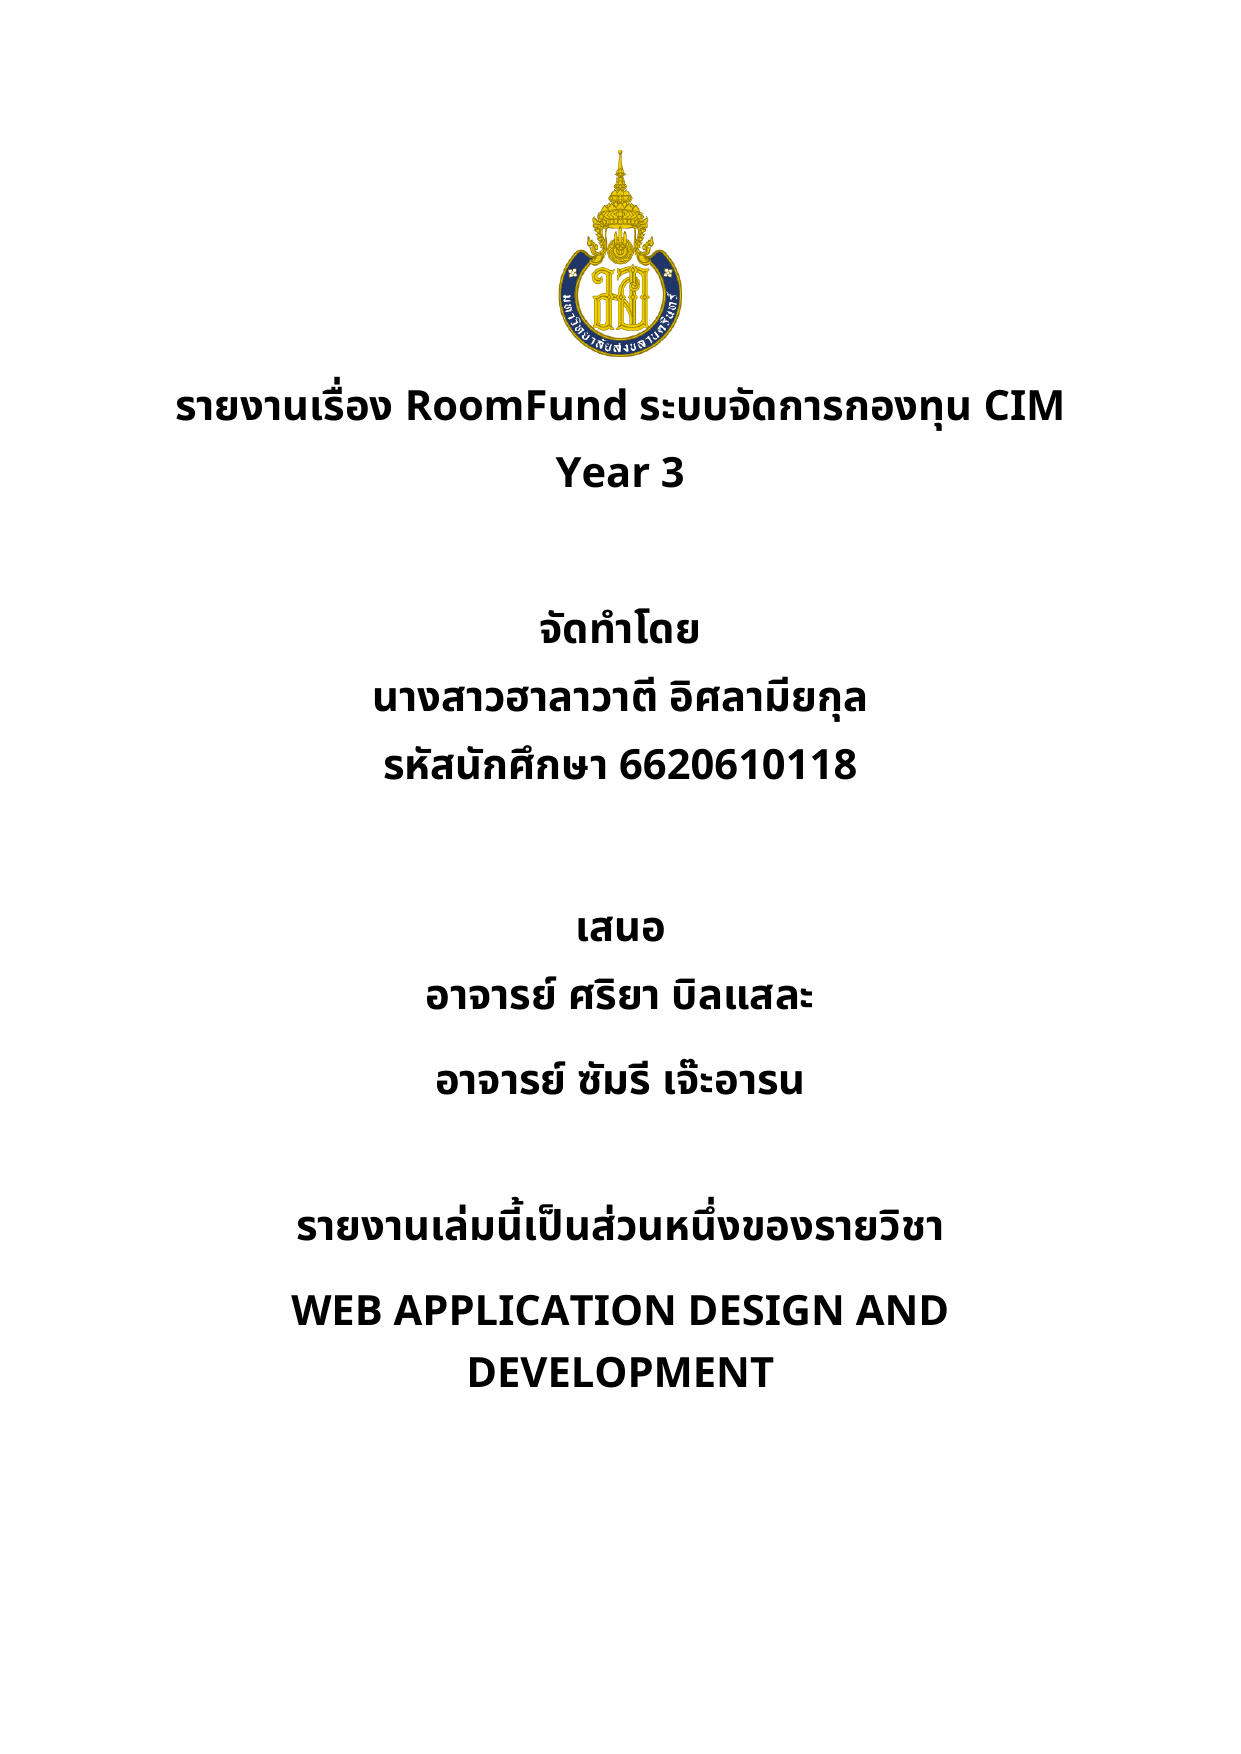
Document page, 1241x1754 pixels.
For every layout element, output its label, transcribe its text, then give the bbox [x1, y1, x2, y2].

text รายงานเล่มนี้เป็นส่วนหนึ่งของรายวิชา [150, 1135, 1090, 1259]
text จัดทำโดย นางสาวฮาลาวาตี อิศลามียกุล รหัสนักศึกษา 6620610118 [150, 599, 1090, 798]
text เสนอ อาจารย์ ศริยา บิลแสละ [150, 898, 1090, 1028]
text รายงานเรื่อง RoomFund ระบบจัดการกองทุน CIM Year 3 [150, 375, 1090, 500]
picture [558, 150, 682, 357]
text WEB APPLICATION DESIGN AND DEVELOPMENT [150, 1281, 1090, 1399]
text อาจารย์ ซัมรี เจ๊ะอารน [150, 1050, 1090, 1113]
